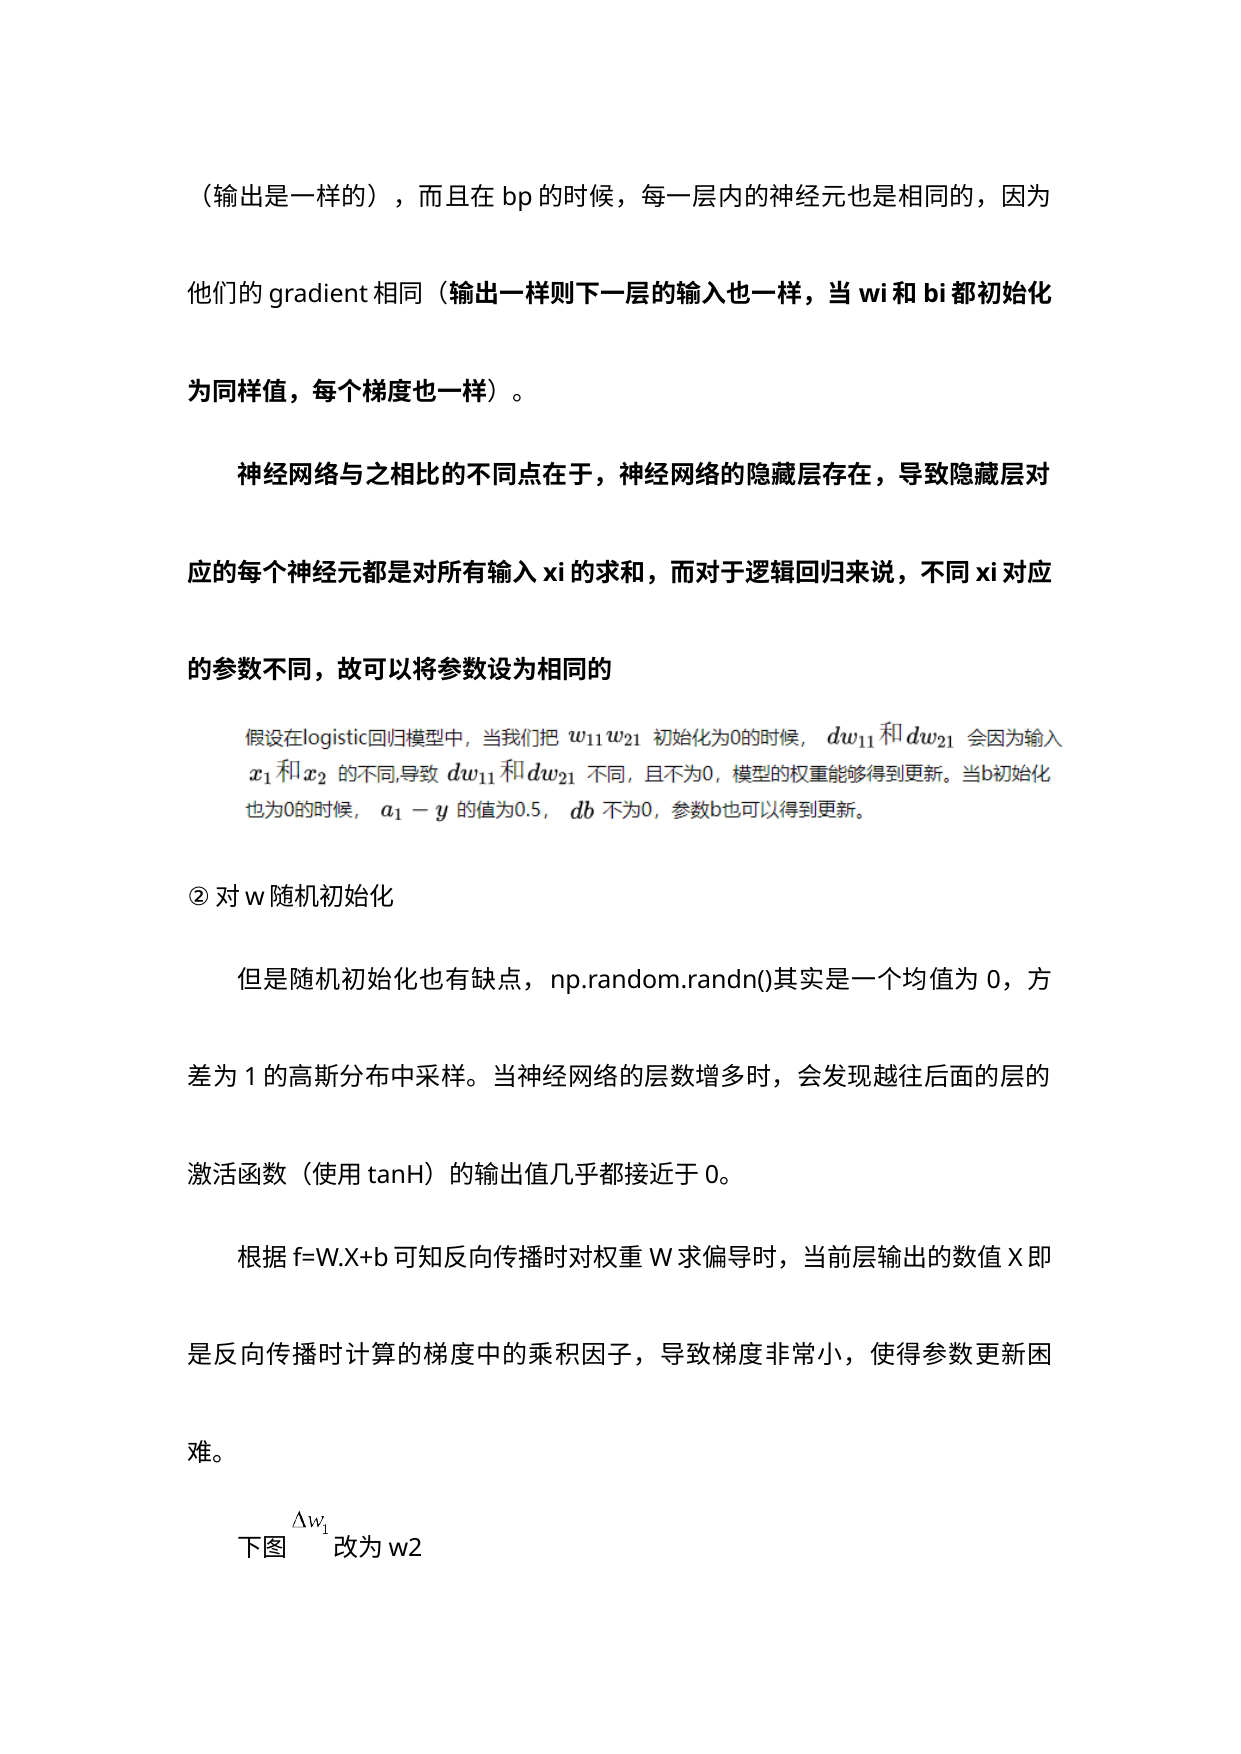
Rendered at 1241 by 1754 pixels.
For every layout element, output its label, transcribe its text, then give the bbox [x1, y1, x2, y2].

list 下图改为w2 [187, 1501, 1053, 1566]
list 根据f=W.X+b可知反向传播时对权重W求偏导时，当前层输出的数值X即是反向传播时计算的梯度中的乘积因子，导致梯度非常小，使得参数更新困难。 [187, 1223, 1053, 1483]
list 但是随机初始化也有缺点，np.random.randn()其实是一个均值为0，方差为1的高斯分布中采样。当神经网络的层数增多时，会发现越往后面的层的激活函数（使用tanH）的输出值几乎都接近于0。 [187, 945, 1053, 1205]
list ②对w随机初始化 [187, 862, 1053, 927]
list 神经网络与之相比的不同点在于，神经网络的隐藏层存在，导致隐藏层对应的每个神经元都是对所有输入xi的求和，而对于逻辑回归来说，不同xi对应的参数不同，故可以将参数设为相同的 [187, 440, 1053, 700]
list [187, 162, 1053, 422]
picture [231, 718, 1067, 832]
